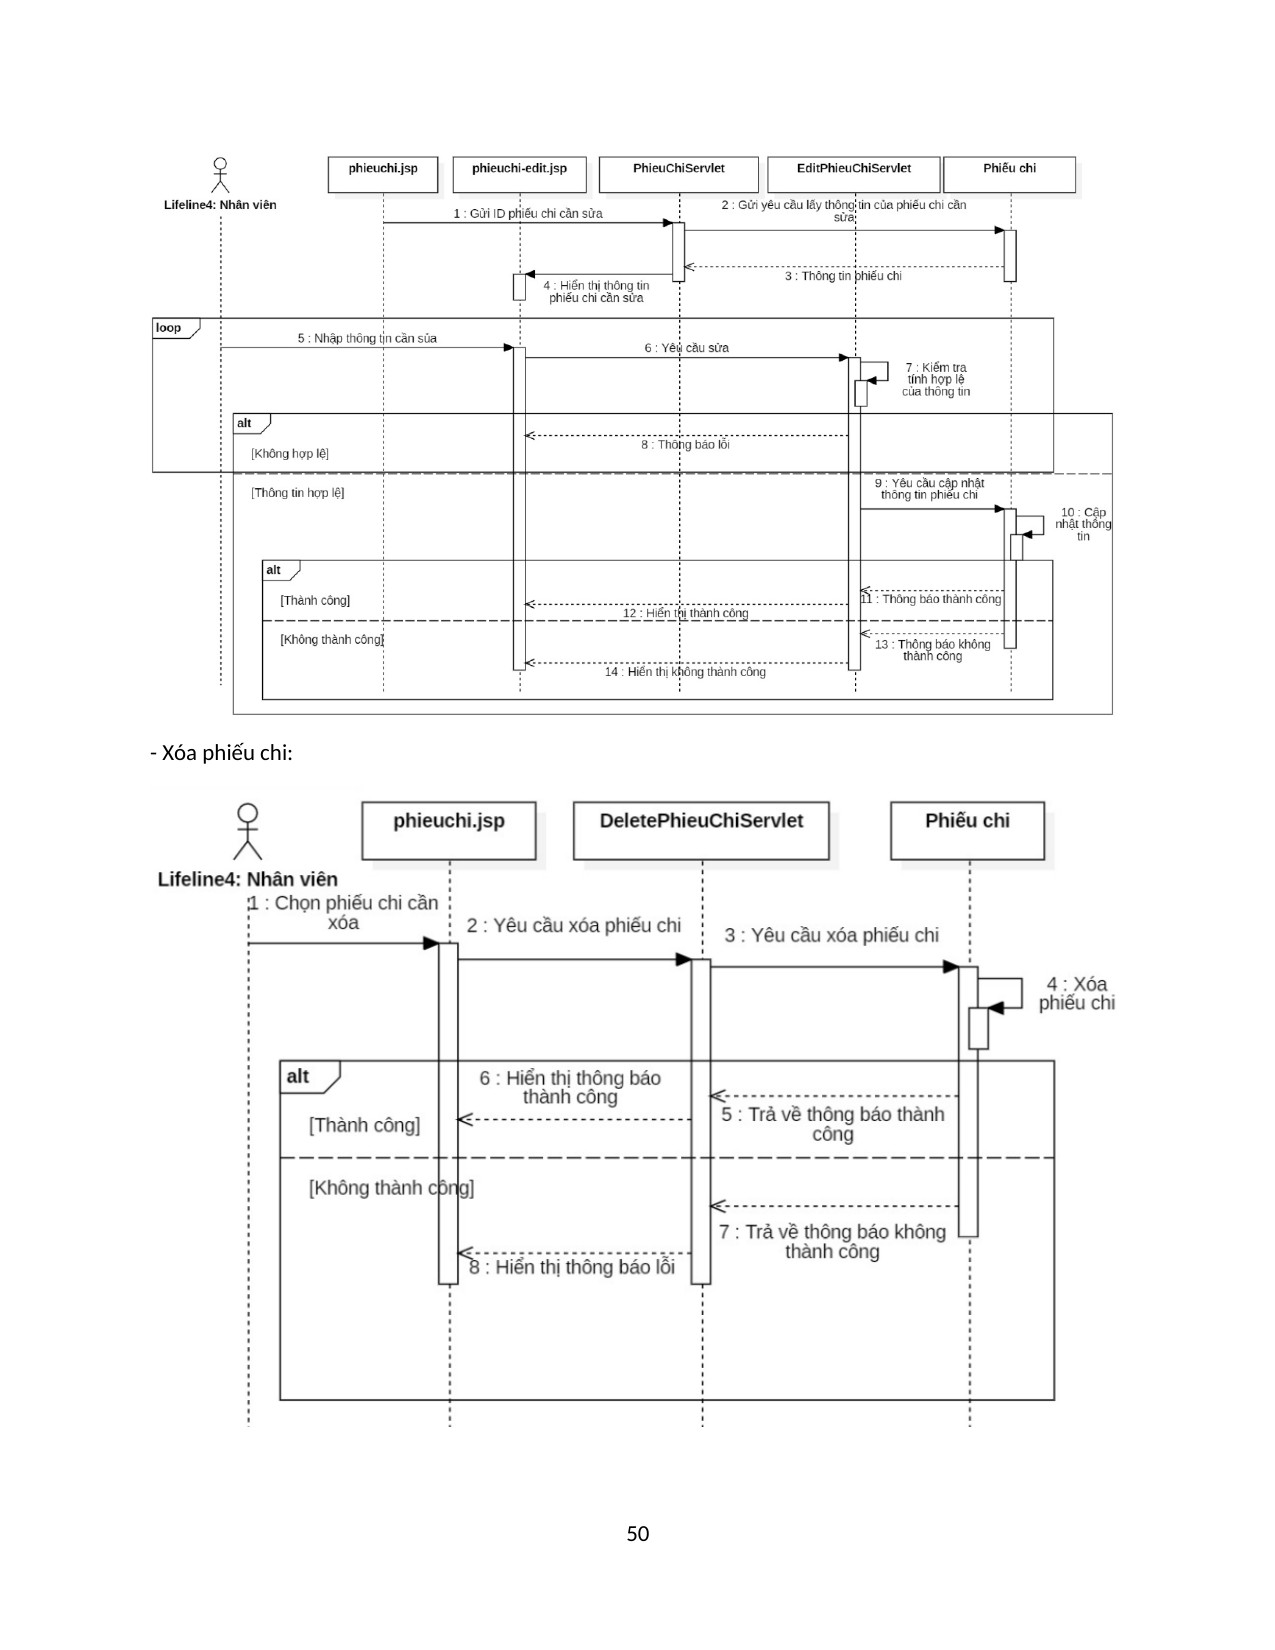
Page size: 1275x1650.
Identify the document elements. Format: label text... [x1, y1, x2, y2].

text - Xóa phiếu chi: [150, 738, 1125, 766]
picture [150, 785, 1125, 1427]
picture [150, 150, 1125, 720]
